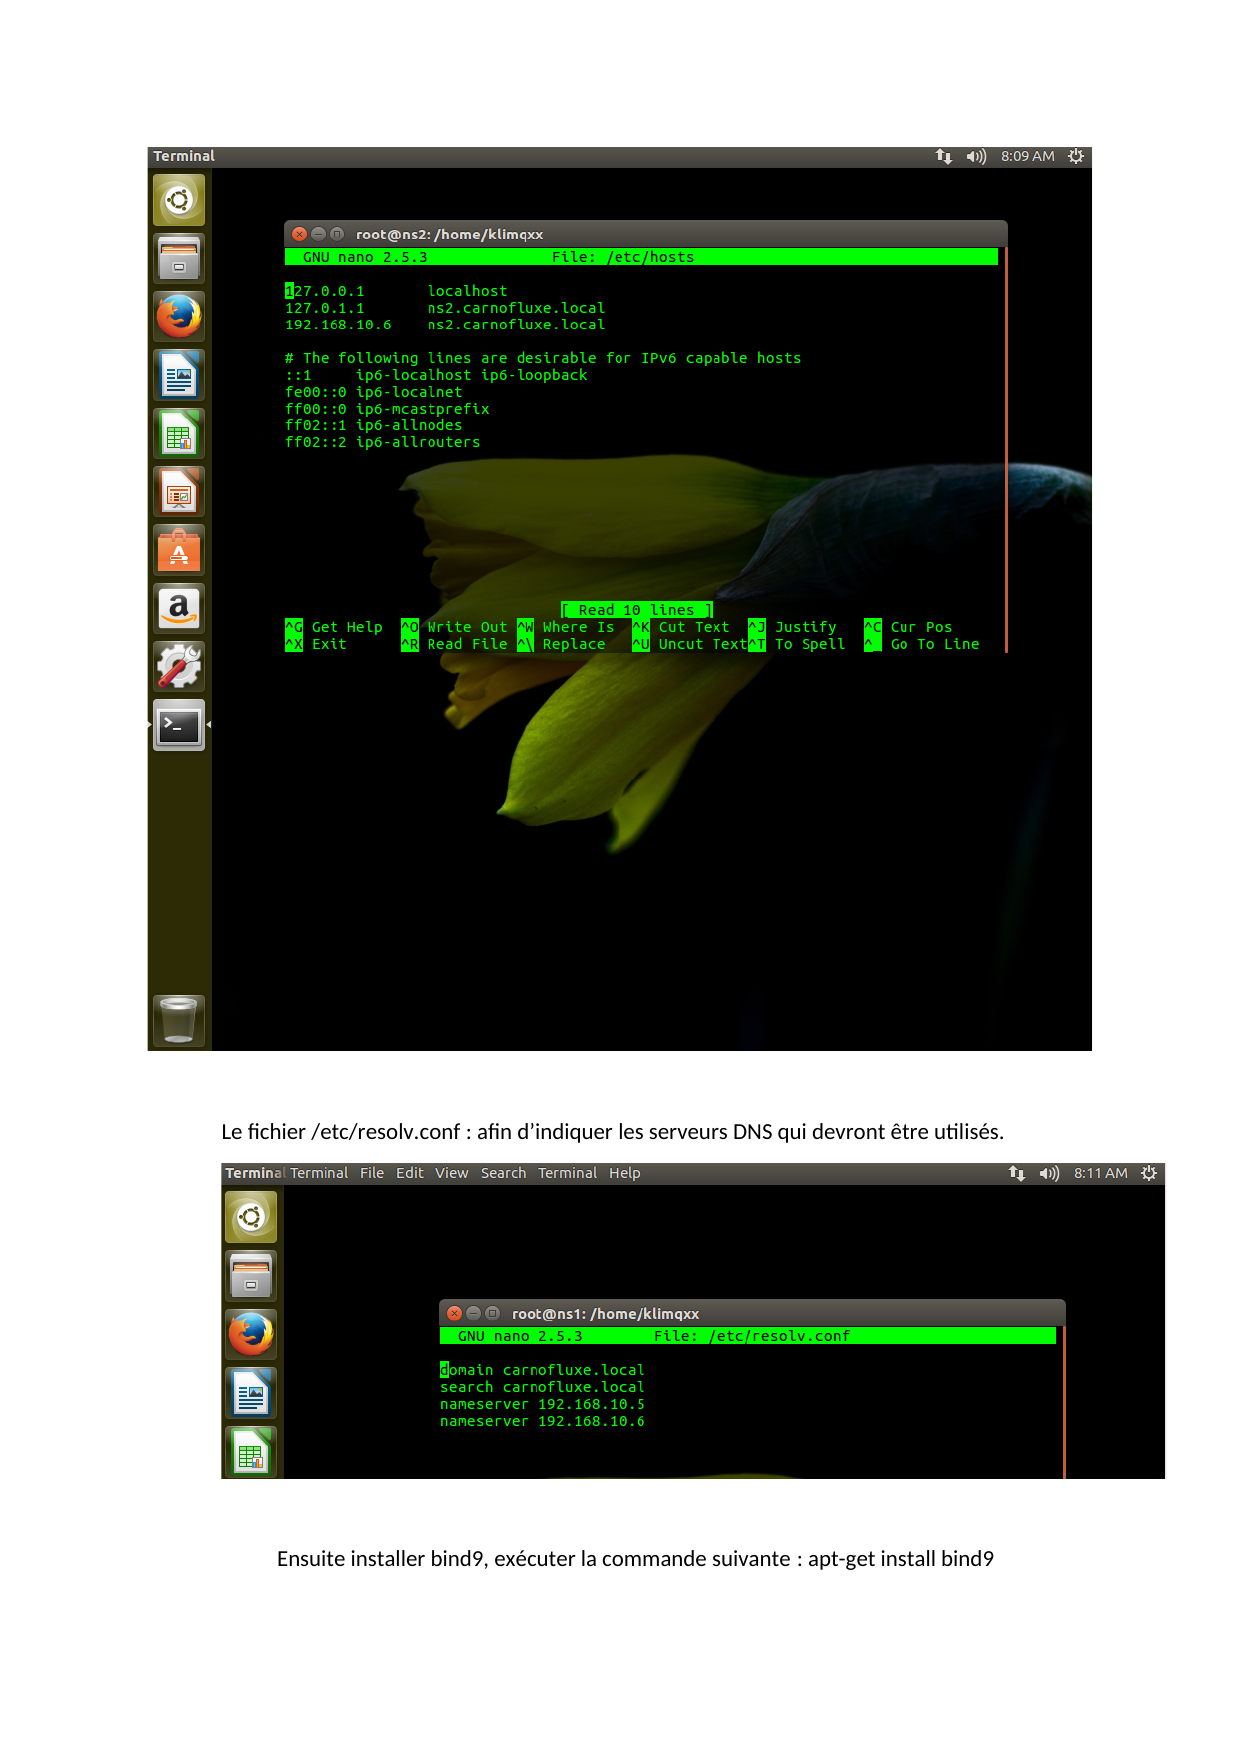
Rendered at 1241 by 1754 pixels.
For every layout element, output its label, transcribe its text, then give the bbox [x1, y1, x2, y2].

picture [147, 147, 1093, 1051]
picture [221, 1163, 1167, 1479]
text Ensuite installer bind9, exécuter la commande suivante : apt-get install bind9 [148, 1544, 1093, 1572]
text Le fichier /etc/resolv.conf : afin d’indiquer les serveurs DNS qui devront être utilisés. [148, 1117, 1093, 1145]
